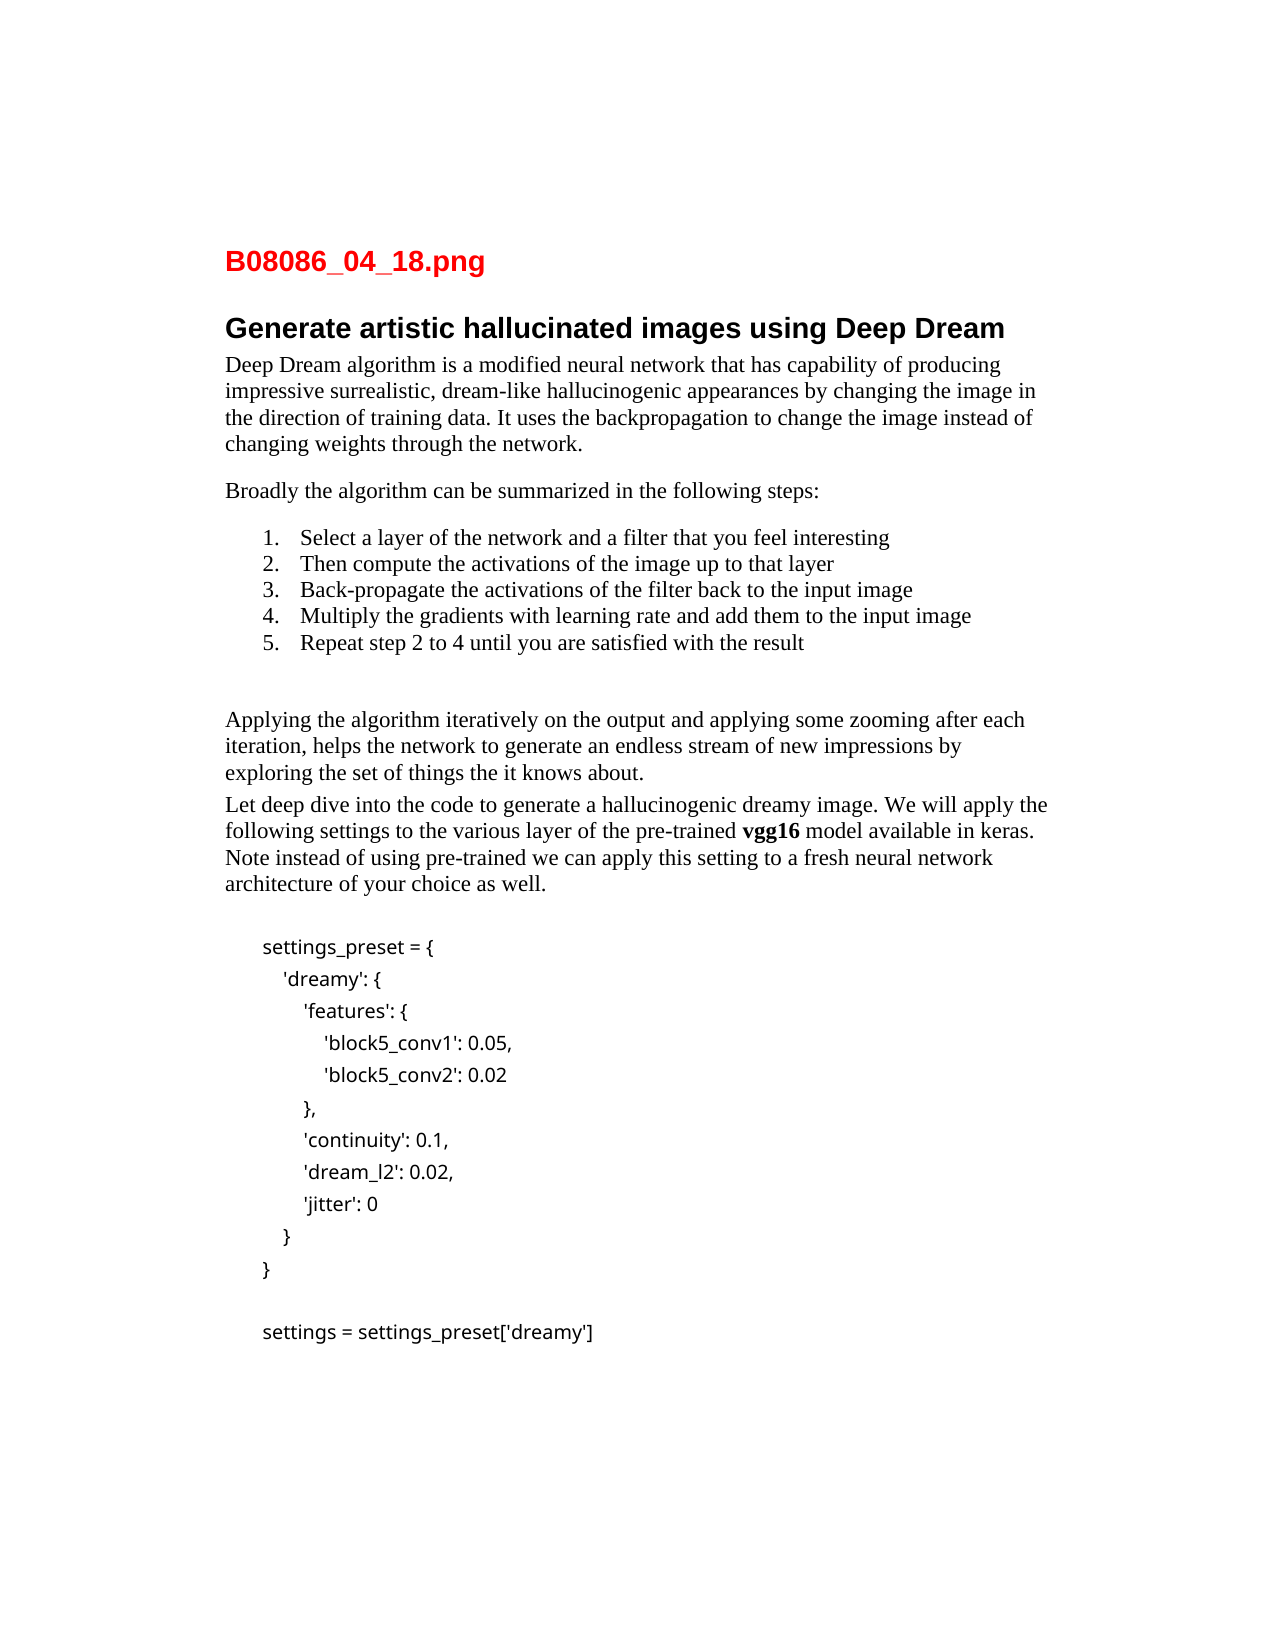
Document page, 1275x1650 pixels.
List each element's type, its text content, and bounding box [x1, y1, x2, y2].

subtitle Generate artistic hallucinated images using Deep Dream [225, 311, 1050, 345]
list Multiply the gradients with learning rate and add them to the input image [262, 603, 1050, 629]
list Back-propagate the activations of the filter back to the input image [262, 576, 1050, 603]
text Broadly the algorithm can be summarized in the following steps: [225, 477, 1050, 503]
text settings_preset = { [262, 933, 1050, 960]
text 'continuity': 0.1, [262, 1126, 1050, 1153]
text 'jitter': 0 [262, 1191, 1050, 1217]
text Let deep dive into the code to generate a hallucinogenic dreamy image. We will apply the following settings to the various layer of the pre-trained vgg16 model available in keras. Note instead of using pre-trained we can apply this setting to a fresh neural network architecture of your choice as well. [225, 791, 1050, 897]
text 'block5_conv1': 0.05, [262, 1029, 1050, 1057]
text Deep Dream algorithm is a modified neural network that has capability of producing impressive surrealistic, dream-like hallucinogenic appearances by changing the image in the direction of training data. It uses the backpropagation to change the image instead of changing weights through the network. [225, 351, 1050, 457]
text 'dreamy': { [262, 965, 1050, 992]
text B08086_04_18.png [225, 244, 1050, 278]
list Select a layer of the network and a filter that you feel interesting [262, 523, 1050, 550]
text } [262, 1223, 1050, 1250]
text }, [262, 1094, 1050, 1121]
text settings = settings_preset['dreamy'] [262, 1318, 1050, 1345]
list Then compute the activations of the image up to that layer [262, 550, 1050, 576]
text } [262, 1255, 1050, 1282]
text 'dream_l2': 0.02, [262, 1158, 1050, 1185]
list Repeat step 2 to 4 until you are satisfied with the result [262, 629, 1050, 655]
text Applying the algorithm iteratively on the output and applying some zooming after each iteration, helps the network to generate an endless stream of new impressions by exploring the set of things the it knows about. [225, 706, 1050, 785]
text 'block5_conv2': 0.02 [262, 1062, 1050, 1089]
text 'features': { [262, 997, 1050, 1024]
